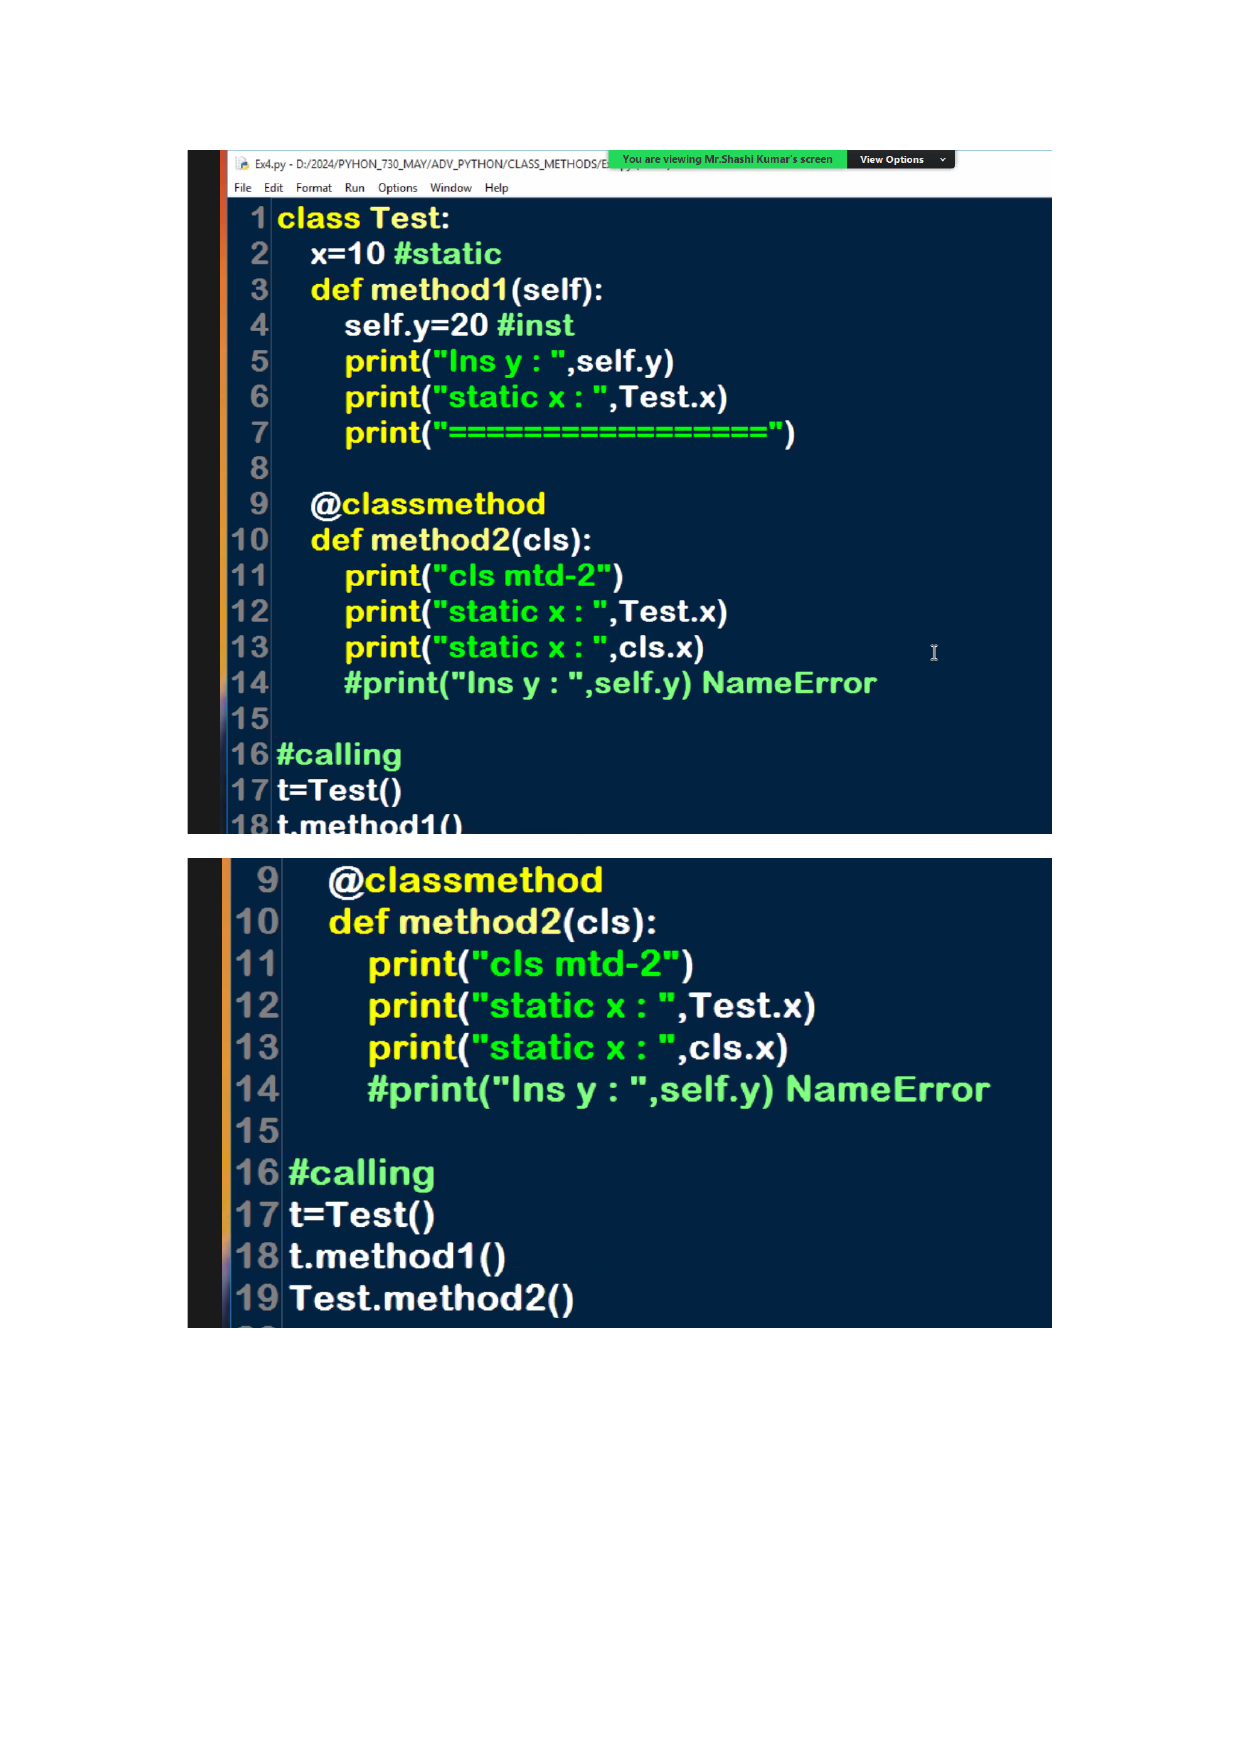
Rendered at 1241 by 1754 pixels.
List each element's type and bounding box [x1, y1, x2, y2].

picture [187, 858, 1052, 1328]
picture [187, 150, 1052, 834]
